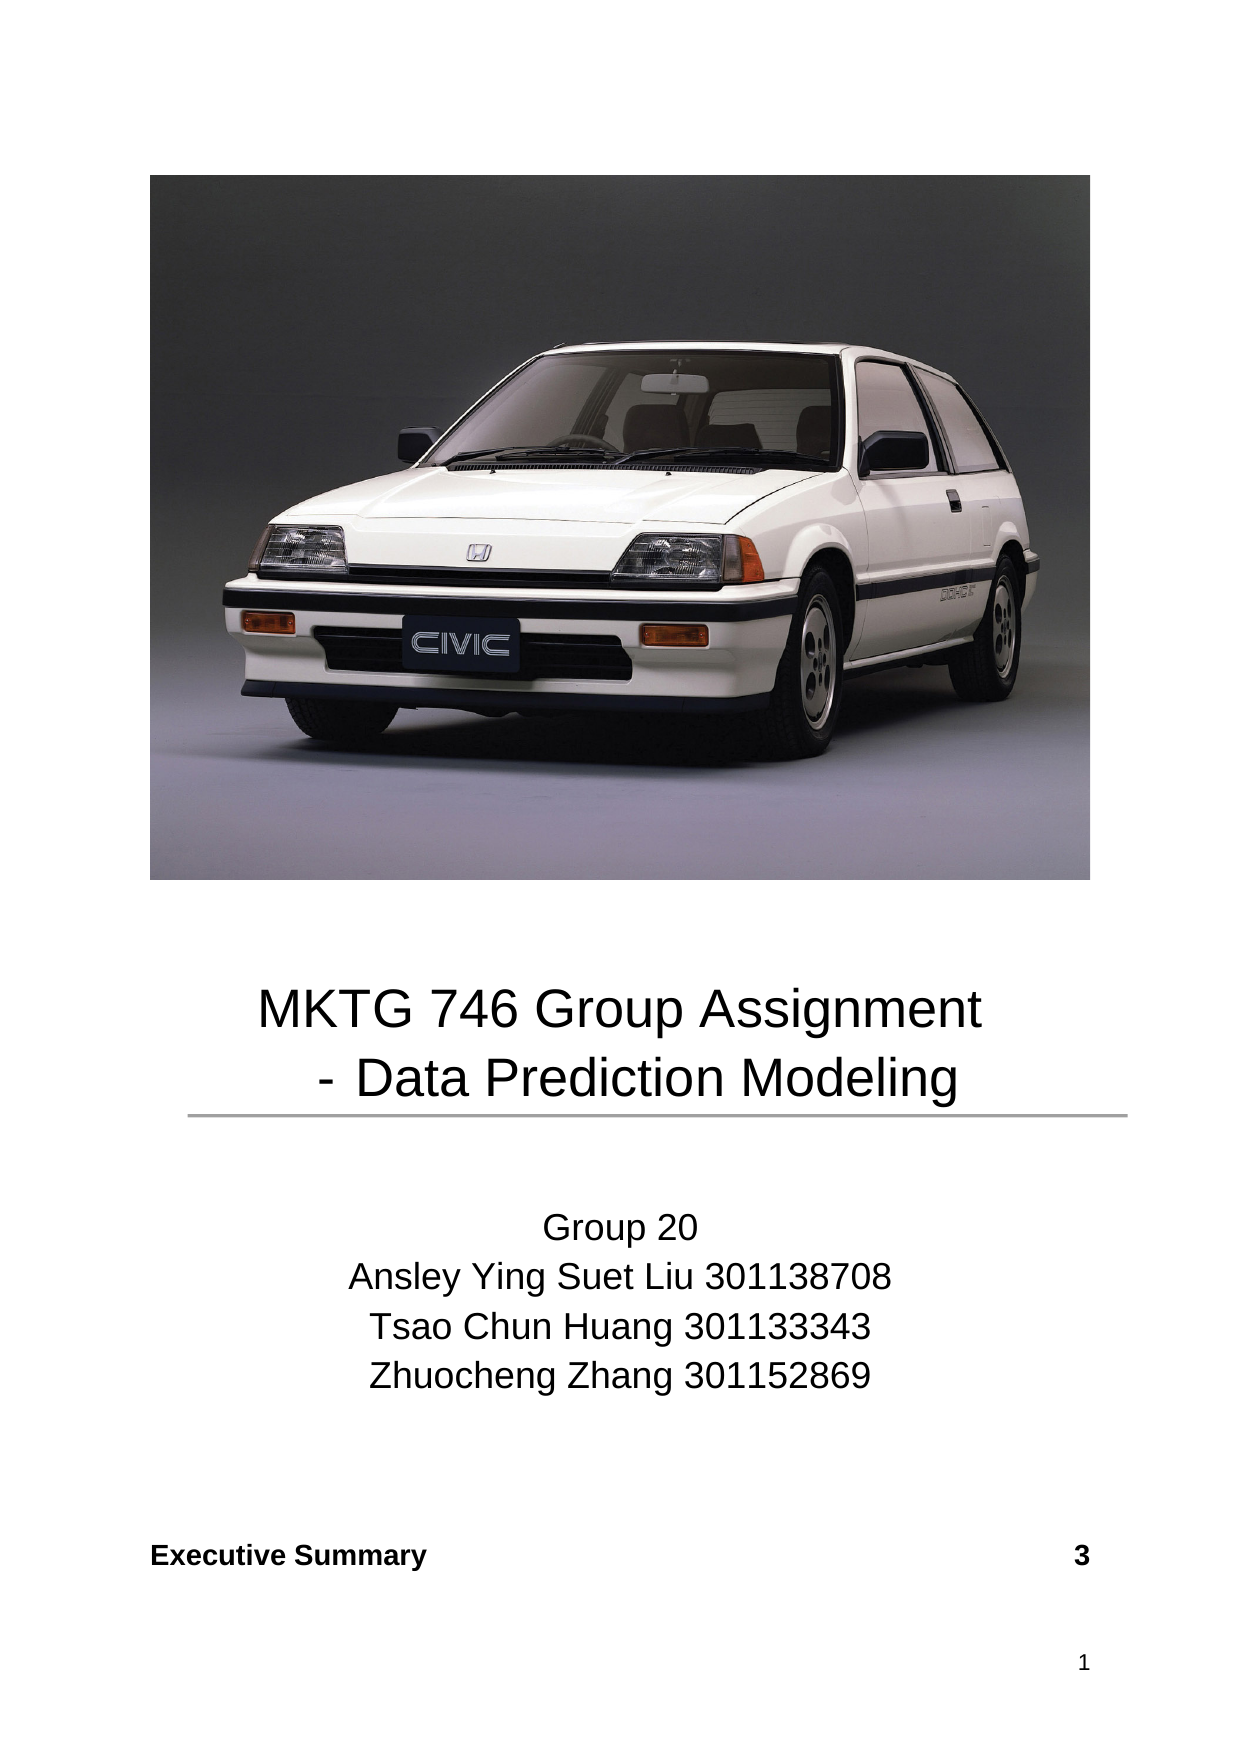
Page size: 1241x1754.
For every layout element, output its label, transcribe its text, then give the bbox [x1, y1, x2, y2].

text Group 20 [150, 1205, 1090, 1248]
title Data Prediction Modeling [187, 1046, 1090, 1108]
picture [150, 175, 1091, 880]
text Tsao Chun Huang 301133343 [150, 1304, 1090, 1347]
text Ansley Ying Suet Liu 301138708 [150, 1254, 1090, 1297]
title MKTG 746 Group Assignment [150, 977, 1090, 1039]
text Zhuocheng Zhang 301152869 [150, 1353, 1090, 1397]
